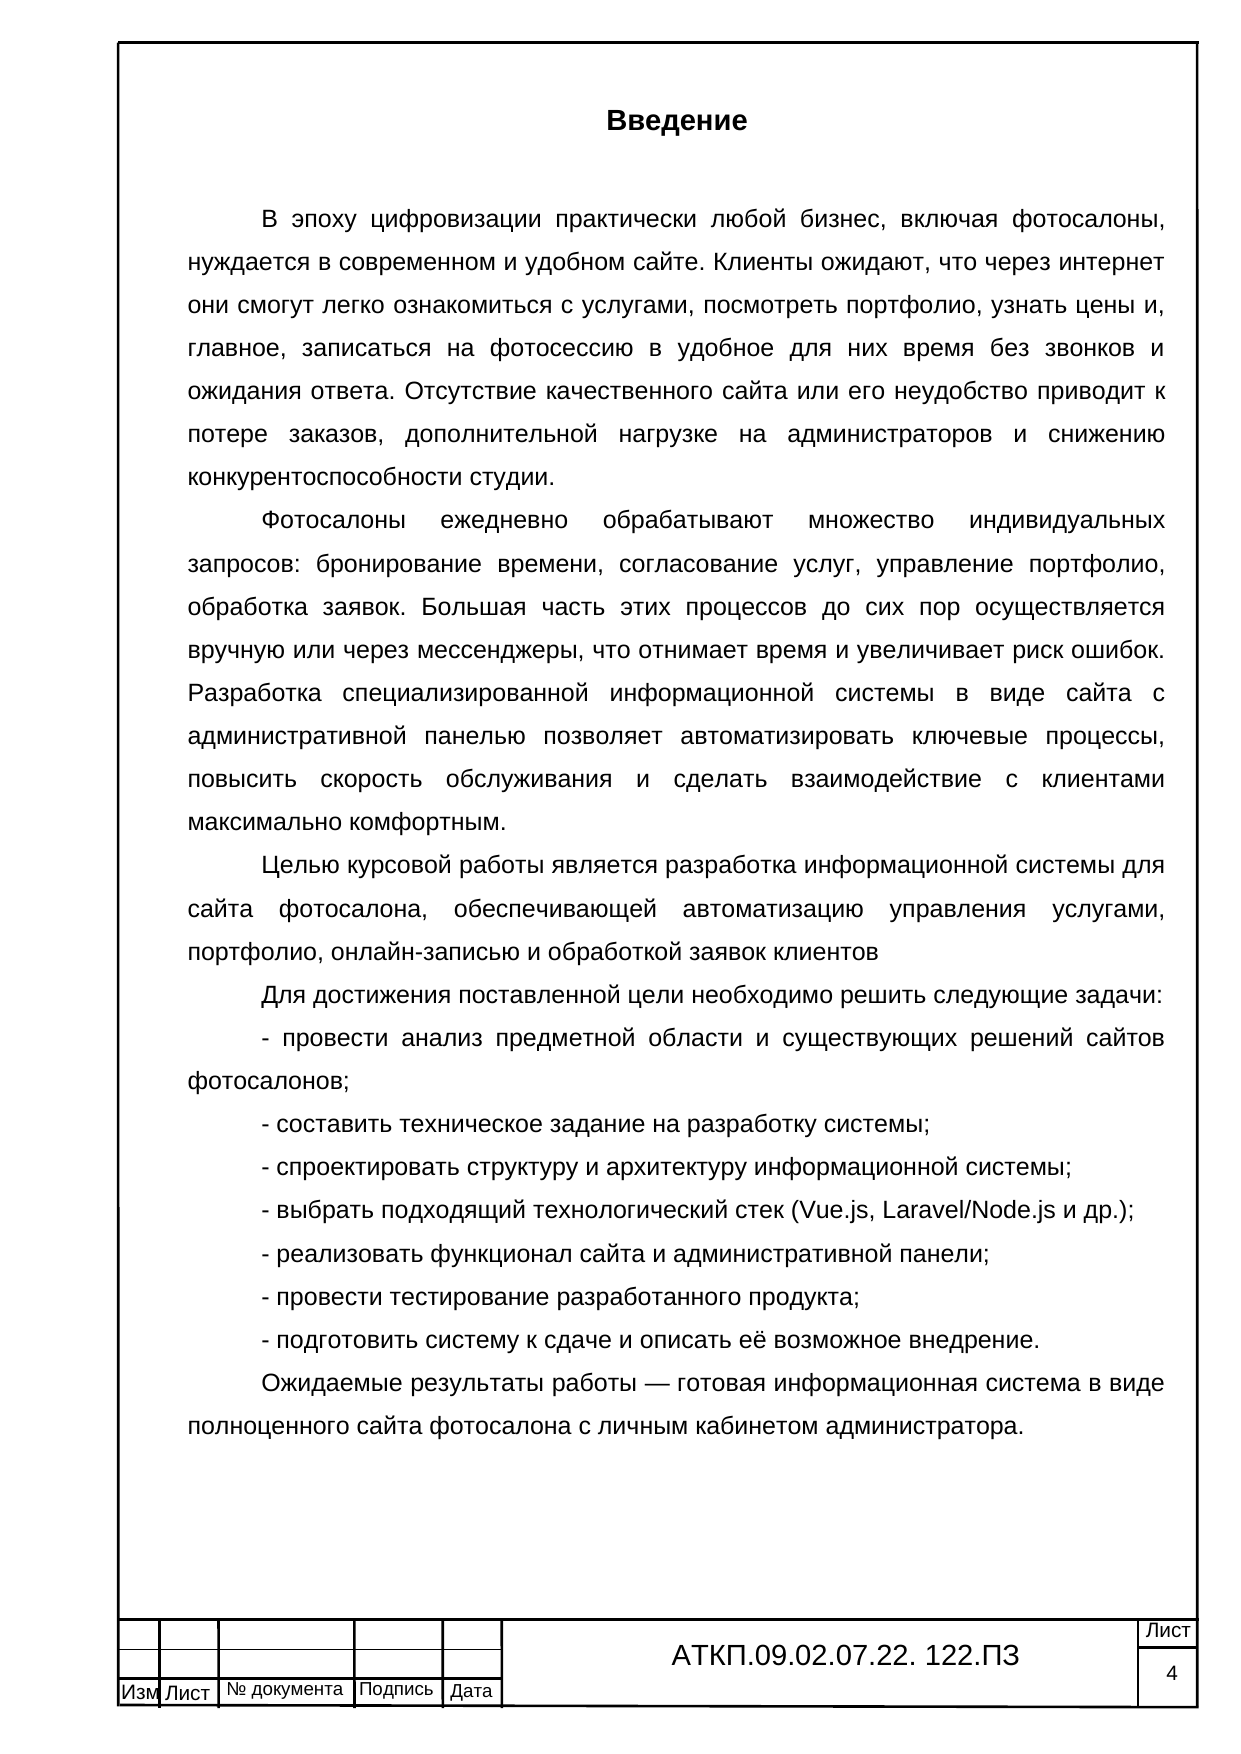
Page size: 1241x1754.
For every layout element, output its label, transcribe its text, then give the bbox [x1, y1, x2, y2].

text - составить техническое задание на разработку системы; [187, 1109, 1166, 1138]
text - выбрать подходящий технологический стек (Vue.js, Laravel/Node.js и др.); [187, 1196, 1166, 1224]
text Целью курсовой работы является разработка информационной системы для сайта фотосалона, обеспечивающей автоматизацию управления услугами, портфолио, онлайн-записью и обработкой заявок клиентов [187, 851, 1166, 966]
text - спроектировать структуру и архитектуру информационной системы; [187, 1152, 1166, 1181]
text - подготовить систему к сдаче и описать её возможное внедрение. [187, 1325, 1166, 1354]
text - реализовать функционал сайта и административной панели; [187, 1239, 1166, 1267]
text Для достижения поставленной цели необходимо решить следующие задачи: [187, 980, 1166, 1009]
text В эпоху цифровизации практически любой бизнес, включая фотосалоны, нуждается в современном и удобном сайте. Клиенты ожидают, что через интернет они смогут легко ознакомиться с услугами, посмотреть портфолио, узнать цены и, главное, записаться на фотосессию в удобное для них время без звонков и ожидания ответа. Отсутствие качественного сайта или его неудобство приводит к потере заказов, дополнительной нагрузке на администраторов и снижению конкурентоспособности студии. [187, 204, 1166, 491]
text Фотосалоны ежедневно обрабатывают множество индивидуальных запросов: бронирование времени, согласование услуг, управление портфолио, обработка заявок. Большая часть этих процессов до сих пор осуществляется вручную или через мессенджеры, что отнимает время и увеличивает риск ошибок. Разработка специализированной информационной системы в виде сайта с административной панелью позволяет автоматизировать ключевые процессы, повысить скорость обслуживания и сделать взаимодействие с клиентами максимально комфортным. [187, 506, 1166, 836]
subtitle Введение [187, 103, 1166, 137]
text Ожидаемые результаты работы — готовая информационная система в виде полноценного сайта фотосалона с личным кабинетом администратора. [187, 1368, 1166, 1440]
text - провести тестирование разработанного продукта; [187, 1282, 1166, 1311]
text - провести анализ предметной области и существующих решений сайтов фотосалонов; [187, 1023, 1166, 1095]
